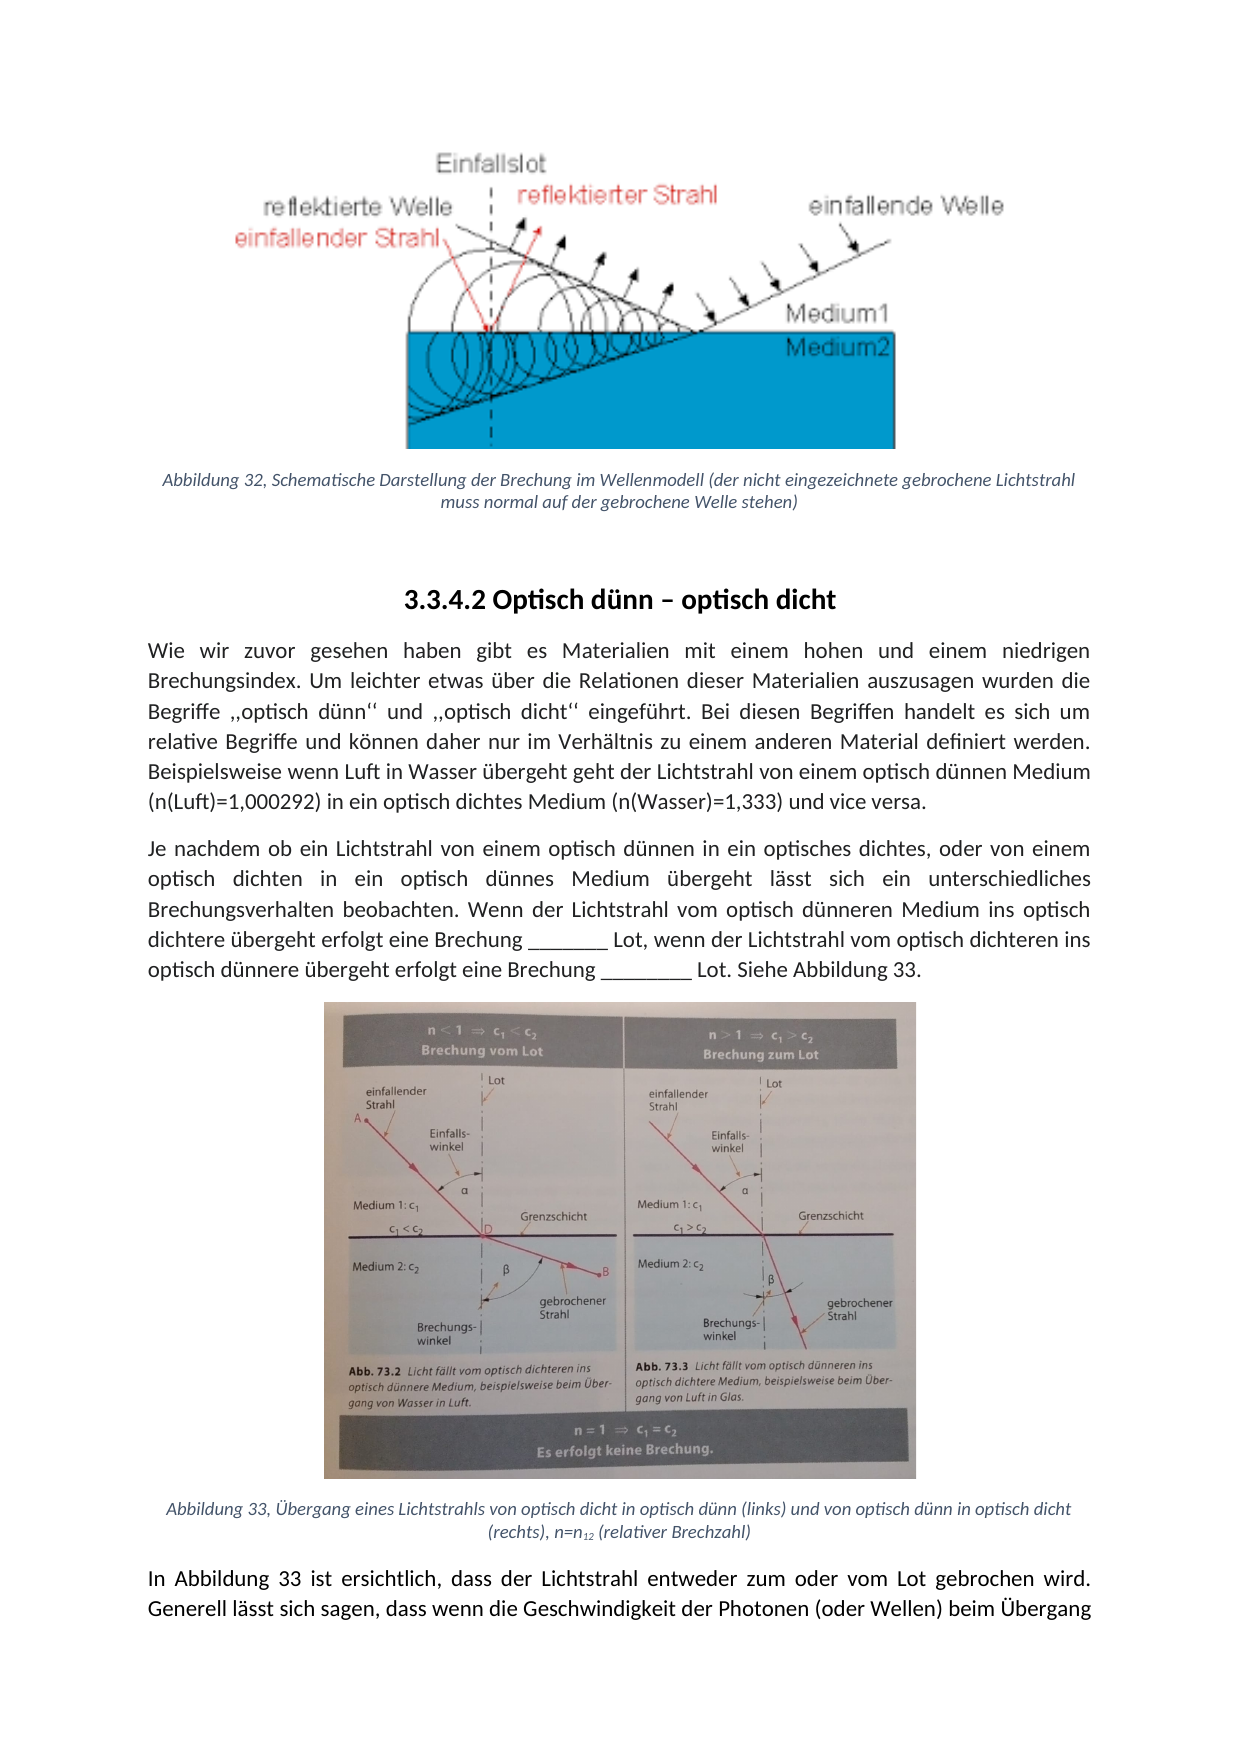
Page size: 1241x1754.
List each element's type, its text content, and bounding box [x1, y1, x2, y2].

text Abbildung 33, Übergang eines Lichtstrahls von optisch dicht in optisch dünn (links) und von optisch dünn in optisch dicht (rechts), n=n12 (relativer Brechzahl) [148, 1497, 1093, 1543]
text Je nachdem ob ein Lichtstrahl von einem optisch dünnen in ein optisches dichtes, oder von einem optisch dichten in ein optisch dünnes Medium übergeht lässt sich ein unterschiedliches Brechungsverhalten beobachten. Wenn der Lichtstrahl vom optisch dünneren Medium ins optisch dichtere übergeht erfolgt eine Brechung _______ Lot, wenn der Lichtstrahl vom optisch dichteren ins optisch dünnere übergeht erfolgt eine Brechung ________ Lot. Siehe Abbildung 33. [148, 953, 1093, 983]
text Abbildung 32, Schematische Darstellung der Brechung im Wellenmodell (der nicht eingezeichnete gebrochene Lichtstrahl muss normal auf der gebrochene Welle stehen) [148, 468, 1093, 513]
text 3.3.4.2 Optisch dünn – optisch dicht [148, 581, 1093, 617]
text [148, 1564, 1093, 1622]
picture [232, 147, 1008, 449]
picture [324, 1002, 917, 1479]
